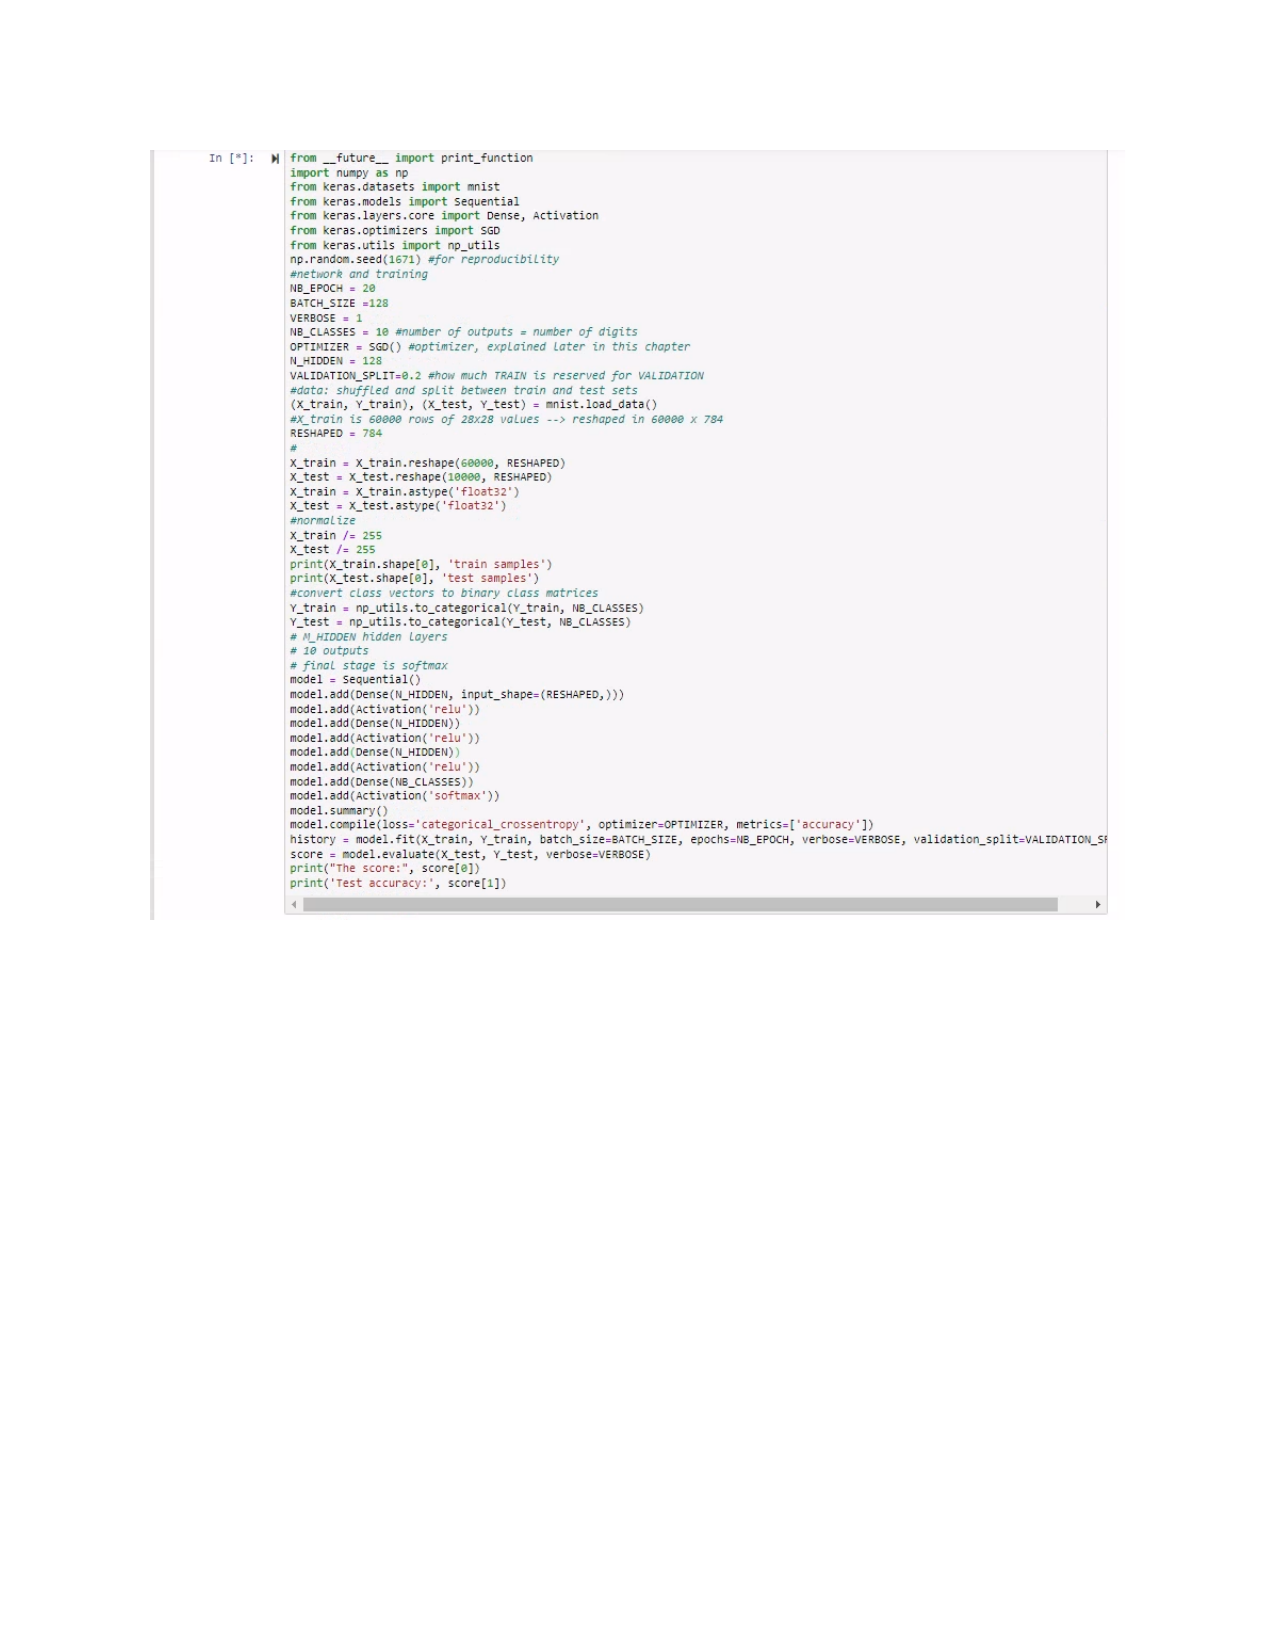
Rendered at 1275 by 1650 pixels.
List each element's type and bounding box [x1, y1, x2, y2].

picture [150, 150, 1125, 920]
